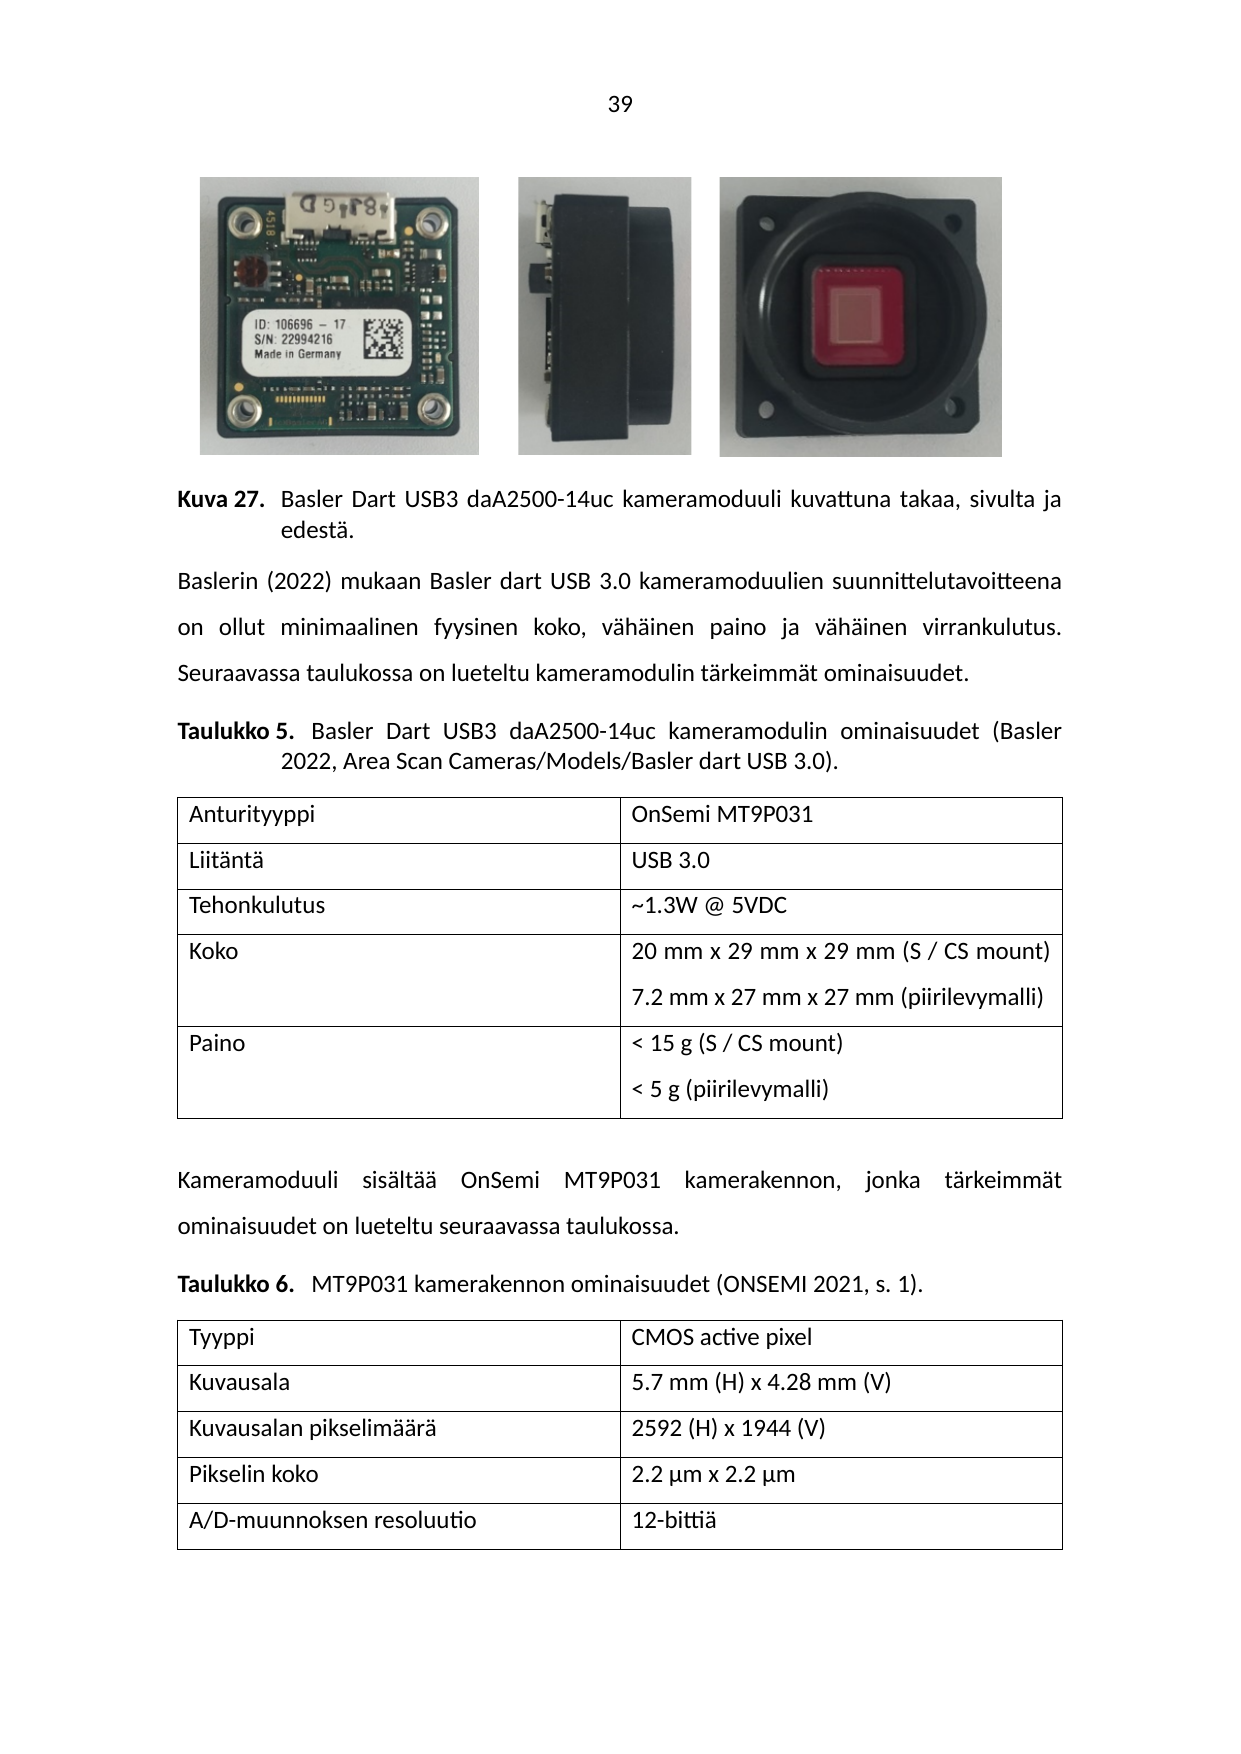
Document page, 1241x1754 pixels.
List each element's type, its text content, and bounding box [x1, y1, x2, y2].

table_cell 2.2 μm x 2.2 μm [621, 1458, 1062, 1503]
table_cell Kuvausalan pikselimäärä [178, 1412, 620, 1457]
table_cell 20 mm x 29 mm x 29 mm (S / CS mount) 7.2 mm x 27 mm x 27 mm (piirilevymalli) [621, 935, 1062, 1026]
text Baslerin (2022) mukaan Basler dart USB 3.0 kameramoduulien suunnittelutavoitteena on ollut minimaalinen fyysinen koko, vähäinen paino ja vähäinen virrankulutus. Seuraavassa taulukossa on lueteltu kameramodulin tärkeimmät ominaisuudet. [177, 565, 1063, 687]
text Kuva 27. Basler Dart USB3 daA2500-14uc kameramoduuli kuvattuna takaa, sivulta ja edestä. [177, 483, 1063, 544]
text Kameramoduuli sisältää OnSemi MT9P031 kamerakennon, jonka tärkeimmät ominaisuudet on lueteltu seuraavassa taulukossa. [177, 1164, 1063, 1241]
table_header Tyyppi [178, 1321, 620, 1365]
picture [199, 177, 479, 455]
table_cell Kuvausala [178, 1366, 620, 1411]
table_header CMOS active pixel [621, 1321, 1062, 1365]
picture [518, 177, 692, 455]
table_header Anturityyppi [178, 798, 620, 843]
table_cell Koko [178, 935, 620, 1026]
table_header [177, 177, 501, 471]
table_header [501, 177, 708, 471]
table_cell A/D-muunnoksen resoluutio [178, 1504, 620, 1549]
table_cell 12-bittiä [621, 1504, 1062, 1549]
table_cell 2592 (H) x 1944 (V) [621, 1412, 1062, 1457]
table_header [708, 177, 1062, 471]
table_cell USB 3.0 [621, 844, 1062, 888]
table_cell ~1.3W @ 5VDC [621, 890, 1062, 934]
table_cell Pikselin koko [178, 1458, 620, 1503]
table_cell 5.7 mm (H) x 4.28 mm (V) [621, 1366, 1062, 1411]
table_cell < 15 g (S / CS mount) < 5 g (piirilevymalli) [621, 1027, 1062, 1117]
table_header OnSemi MT9P031 [621, 798, 1062, 843]
table_cell Paino [178, 1027, 620, 1117]
text Taulukko 6. MT9P031 kamerakennon ominaisuudet (ONSEMI 2021, s. 1). [177, 1268, 1063, 1299]
table_cell Liitäntä [178, 844, 620, 888]
table_cell Tehonkulutus [178, 890, 620, 934]
text Taulukko 5. Basler Dart USB3 daA2500-14uc kameramodulin ominaisuudet (Basler 2022, Area Scan Cameras/Models/Basler dart USB 3.0). [177, 715, 1063, 776]
picture [719, 177, 1002, 457]
